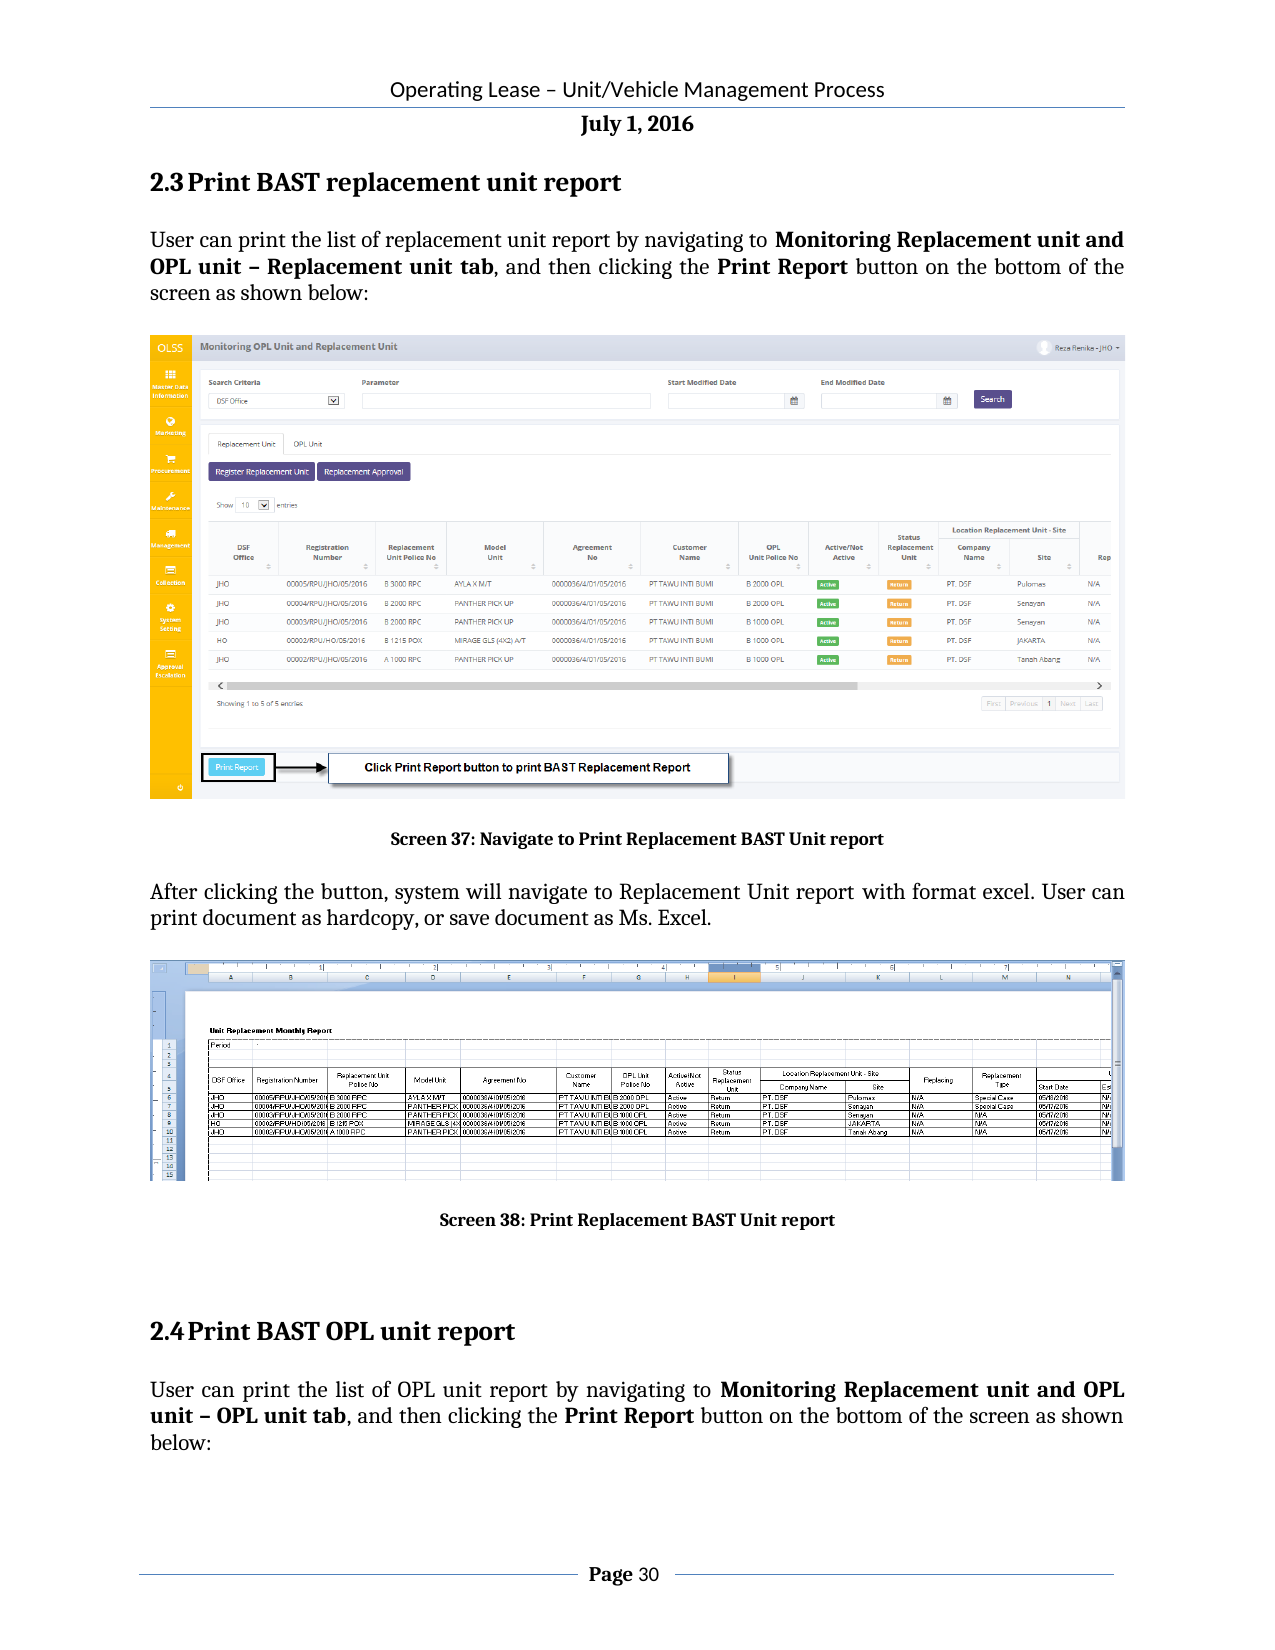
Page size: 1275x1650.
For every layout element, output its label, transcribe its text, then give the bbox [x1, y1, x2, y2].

text After clicking the button, system will navigate to Replacement Unit report with format excel. User can print document as hardcopy, or save document as Ms. Excel. [150, 879, 1125, 931]
text User can print the list of OPL unit report by navigating to Monitoring Replacement unit and OPL unit – OPL unit tab, and then clicking the Print Report button on the bottom of the screen as shown below: [150, 1377, 1125, 1456]
picture [150, 335, 1125, 799]
text User can print the list of replacement unit report by navigating to Monitoring Replacement unit and OPL unit – Replacement unit tab, and then clicking the Print Report button on the bottom of the screen as shown below: [150, 227, 1125, 306]
text Screen 37: Navigate to Print Replacement BAST Unit report [150, 828, 1125, 849]
picture [150, 960, 1125, 1181]
text Screen 38: Print Replacement BAST Unit report [150, 1210, 1125, 1232]
subtitle Print BAST replacement unit report [150, 167, 1125, 198]
subtitle Print BAST OPL unit report [150, 1316, 1125, 1347]
